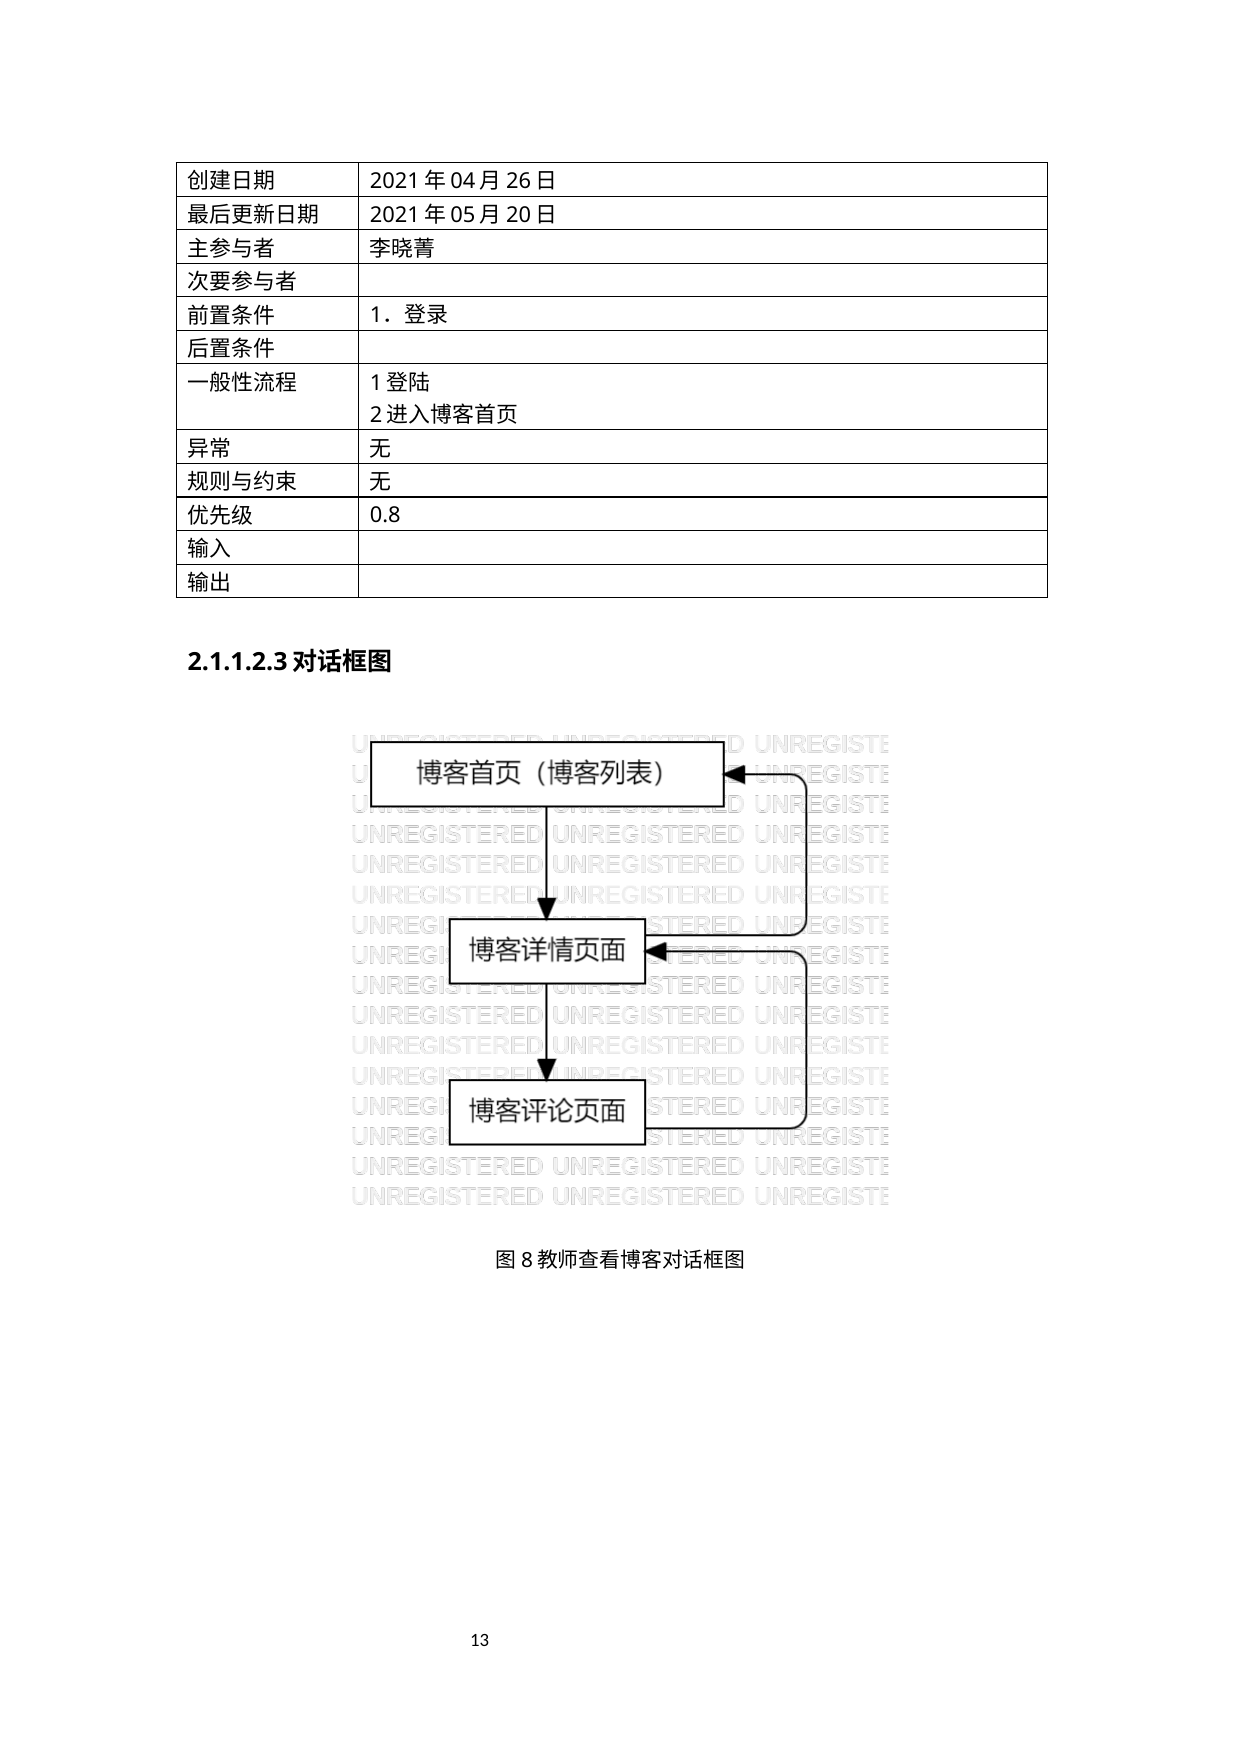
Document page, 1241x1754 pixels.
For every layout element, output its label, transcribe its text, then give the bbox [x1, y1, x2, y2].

table_cell 主参与者 [177, 230, 358, 263]
table_cell 输入 [177, 531, 358, 563]
subtitle 对话框图 [187, 627, 1053, 692]
table_cell 次要参与者 [177, 264, 358, 296]
table_cell [359, 531, 1047, 563]
table_cell 后置条件 [177, 331, 358, 363]
text 图 8教师查看博客对话框图 [187, 1242, 1053, 1275]
table_cell 无 [359, 430, 1047, 463]
table_cell 2021年04月26日 [359, 163, 1047, 196]
table_cell 无 [359, 464, 1047, 496]
table_cell 优先级 [177, 498, 358, 530]
table_cell 规则与约束 [177, 464, 358, 496]
table_cell 0.8 [359, 498, 1047, 530]
table_cell 2021年05月20日 [359, 197, 1047, 229]
table_cell 输出 [177, 565, 358, 597]
picture [351, 722, 889, 1225]
table_cell 异常 [177, 430, 358, 463]
table_cell 创建日期 [177, 163, 358, 196]
table_cell 1登陆 2进入博客首页 [359, 364, 1047, 429]
table_cell 前置条件 [177, 297, 358, 330]
table_cell [359, 264, 1047, 296]
table_cell 李晓菁 [359, 230, 1047, 263]
table_cell 1．登录 [359, 297, 1047, 330]
table_cell [359, 565, 1047, 597]
table_cell 一般性流程 [177, 364, 358, 429]
table_cell 最后更新日期 [177, 197, 358, 229]
table_cell [359, 331, 1047, 363]
